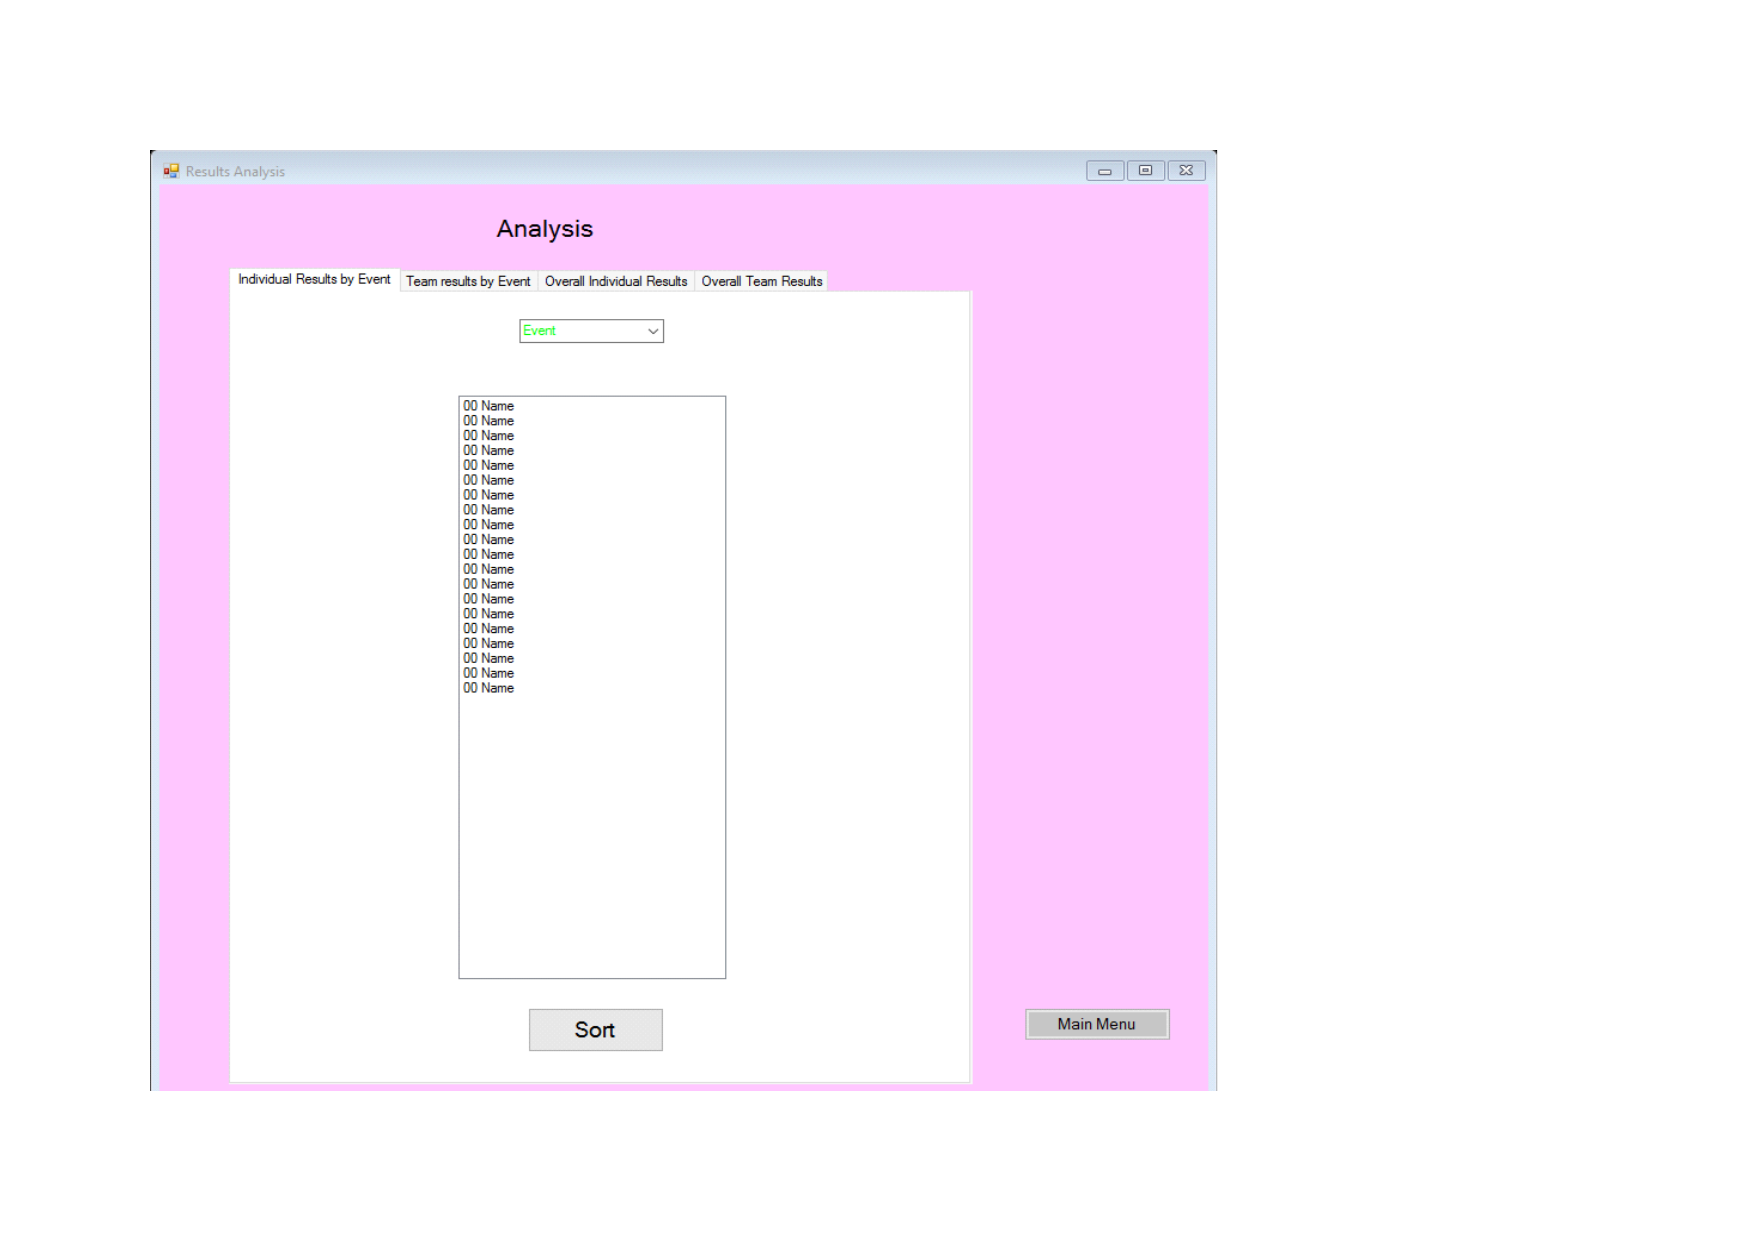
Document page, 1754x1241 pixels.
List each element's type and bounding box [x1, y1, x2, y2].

picture [150, 150, 1218, 1091]
